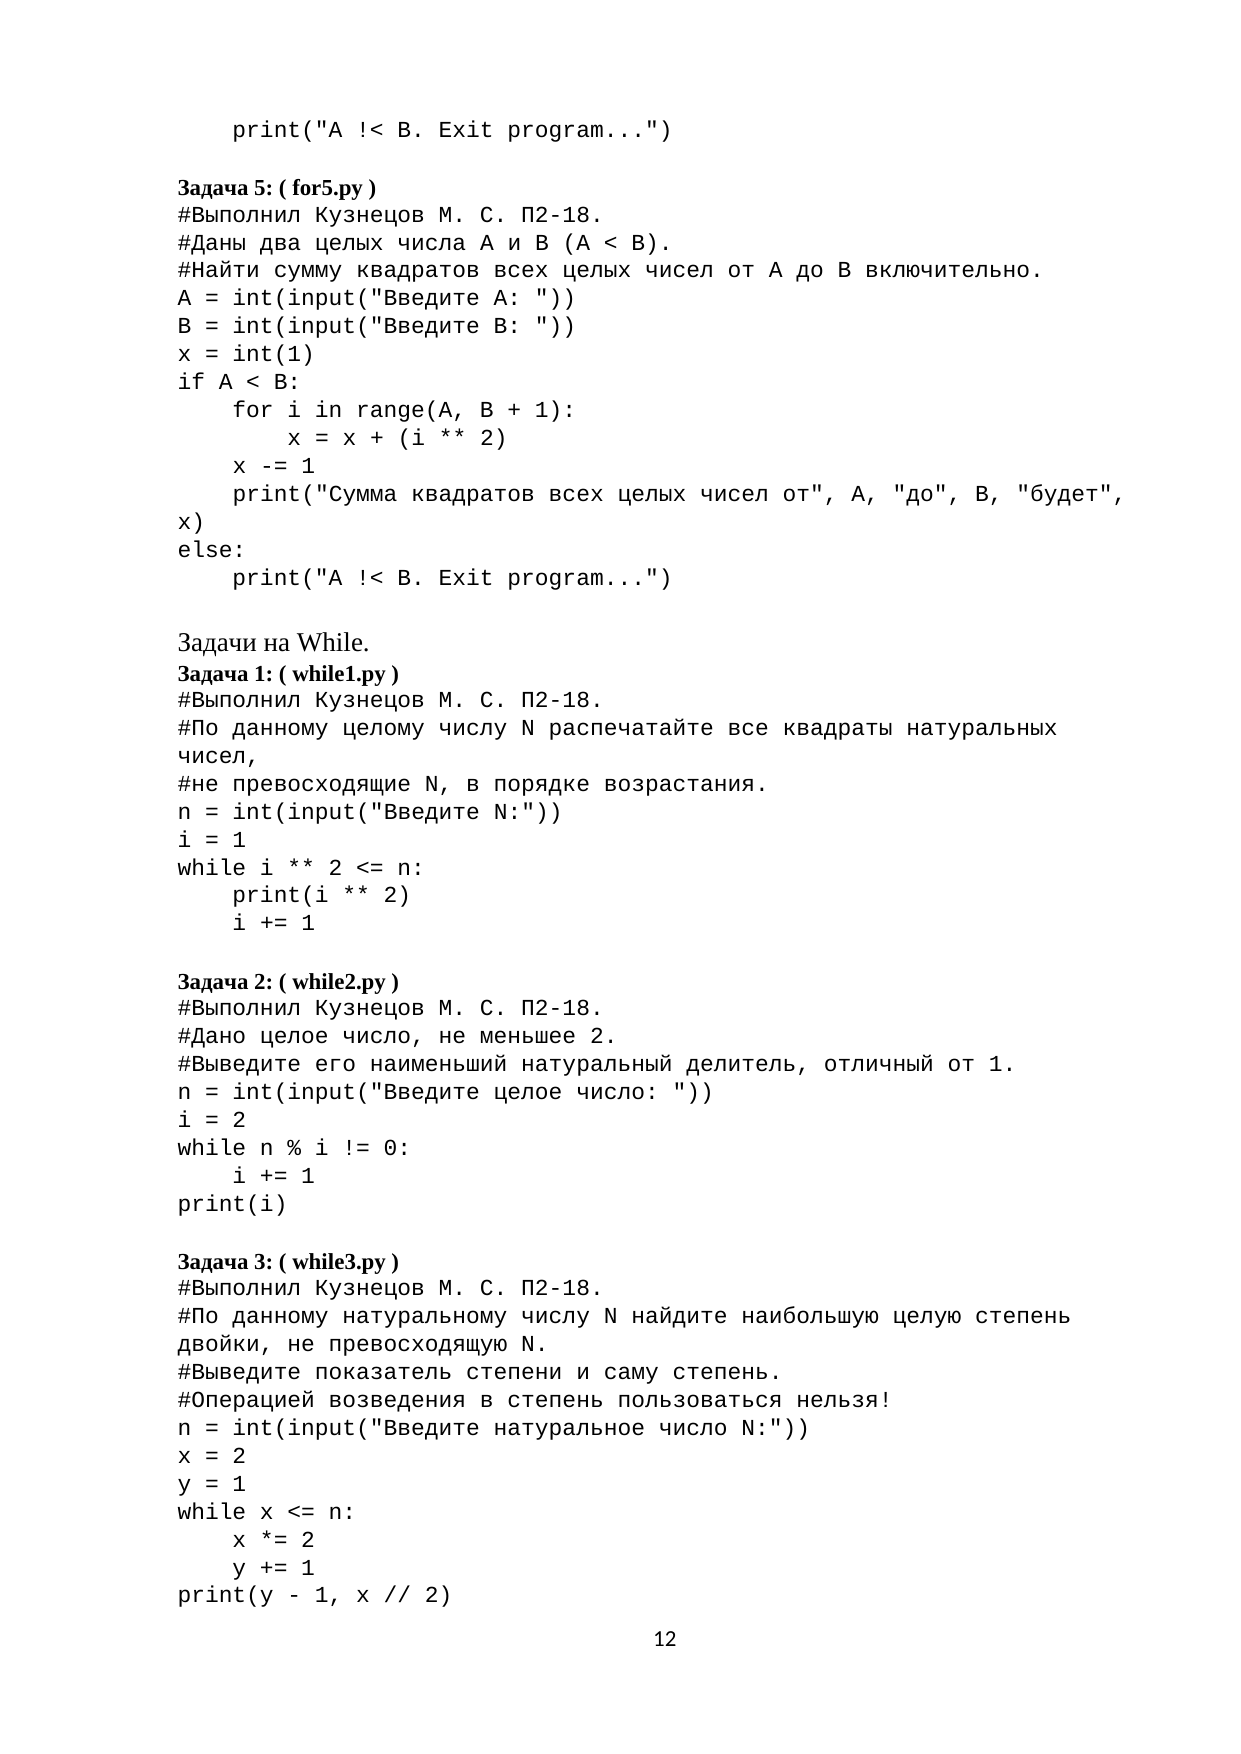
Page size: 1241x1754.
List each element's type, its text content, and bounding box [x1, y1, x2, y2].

text Задача 1: ( while1.py ) [177, 660, 1152, 686]
text x = 2 [177, 1444, 1152, 1470]
subtitle Задачи на While. [177, 626, 1152, 657]
text print("A !< B. Exit program...") [177, 118, 1152, 144]
text #Выполнил Кузнецов М. С. П2-18. [177, 688, 1152, 714]
text i += 1 [177, 912, 1152, 938]
text Задача 5: ( for5.py ) [177, 174, 1152, 201]
text while n % i != 0: [177, 1136, 1152, 1162]
text y = 1 [177, 1472, 1152, 1498]
text B = int(input("Введите B: ")) [177, 314, 1152, 341]
text #Даны два целых числа A и B (A < B). [177, 231, 1152, 257]
text n = int(input("Введите целое число: ")) [177, 1080, 1152, 1106]
text #По данному целому числу N распечатайте все квадраты натуральных чисел, [177, 716, 1152, 770]
text x *= 2 [177, 1528, 1152, 1554]
text x -= 1 [177, 454, 1152, 480]
text #По данному натуральному числу N найдите наибольшую целую степень двойки, не превосходящую N. [177, 1304, 1152, 1358]
text if A < B: [177, 370, 1152, 396]
text while x <= n: [177, 1500, 1152, 1526]
text print(i ** 2) [177, 884, 1152, 910]
text x = int(1) [177, 342, 1152, 368]
text #Выполнил Кузнецов М. С. П2-18. [177, 996, 1152, 1022]
text i = 1 [177, 828, 1152, 854]
text else: [177, 538, 1152, 564]
text y += 1 [177, 1556, 1152, 1582]
text print("Сумма квадратов всех целых чисел от", A, "до", B, "будет", x) [177, 482, 1152, 536]
text print("A !< B. Exit program...") [177, 566, 1152, 592]
text Задача 2: ( while2.py ) [177, 968, 1152, 994]
text #Найти сумму квадратов всех целых чисел от A до B включительно. [177, 259, 1152, 285]
text #Выведите показатель степени и саму степень. [177, 1360, 1152, 1386]
text n = int(input("Введите N:")) [177, 800, 1152, 826]
text Задача 3: ( while3.py ) [177, 1248, 1152, 1274]
text #Операцией возведения в степень пользоваться нельзя! [177, 1388, 1152, 1414]
text #не превосходящие N, в порядке возрастания. [177, 772, 1152, 798]
text #Выполнил Кузнецов М. С. П2-18. [177, 203, 1152, 229]
text #Выполнил Кузнецов М. С. П2-18. [177, 1277, 1152, 1303]
text n = int(input("Введите натуральное число N:")) [177, 1416, 1152, 1442]
text i = 2 [177, 1108, 1152, 1134]
text #Выведите его наименьший натуральный делитель, отличный от 1. [177, 1052, 1152, 1078]
text x = x + (i ** 2) [177, 426, 1152, 452]
text #Дано целое число, не меньшее 2. [177, 1024, 1152, 1050]
text while i ** 2 <= n: [177, 856, 1152, 882]
text i += 1 [177, 1164, 1152, 1190]
text A = int(input("Введите A: ")) [177, 287, 1152, 313]
text print(i) [177, 1192, 1152, 1218]
text print(y - 1, x // 2) [177, 1584, 1152, 1610]
text for i in range(A, B + 1): [177, 398, 1152, 424]
